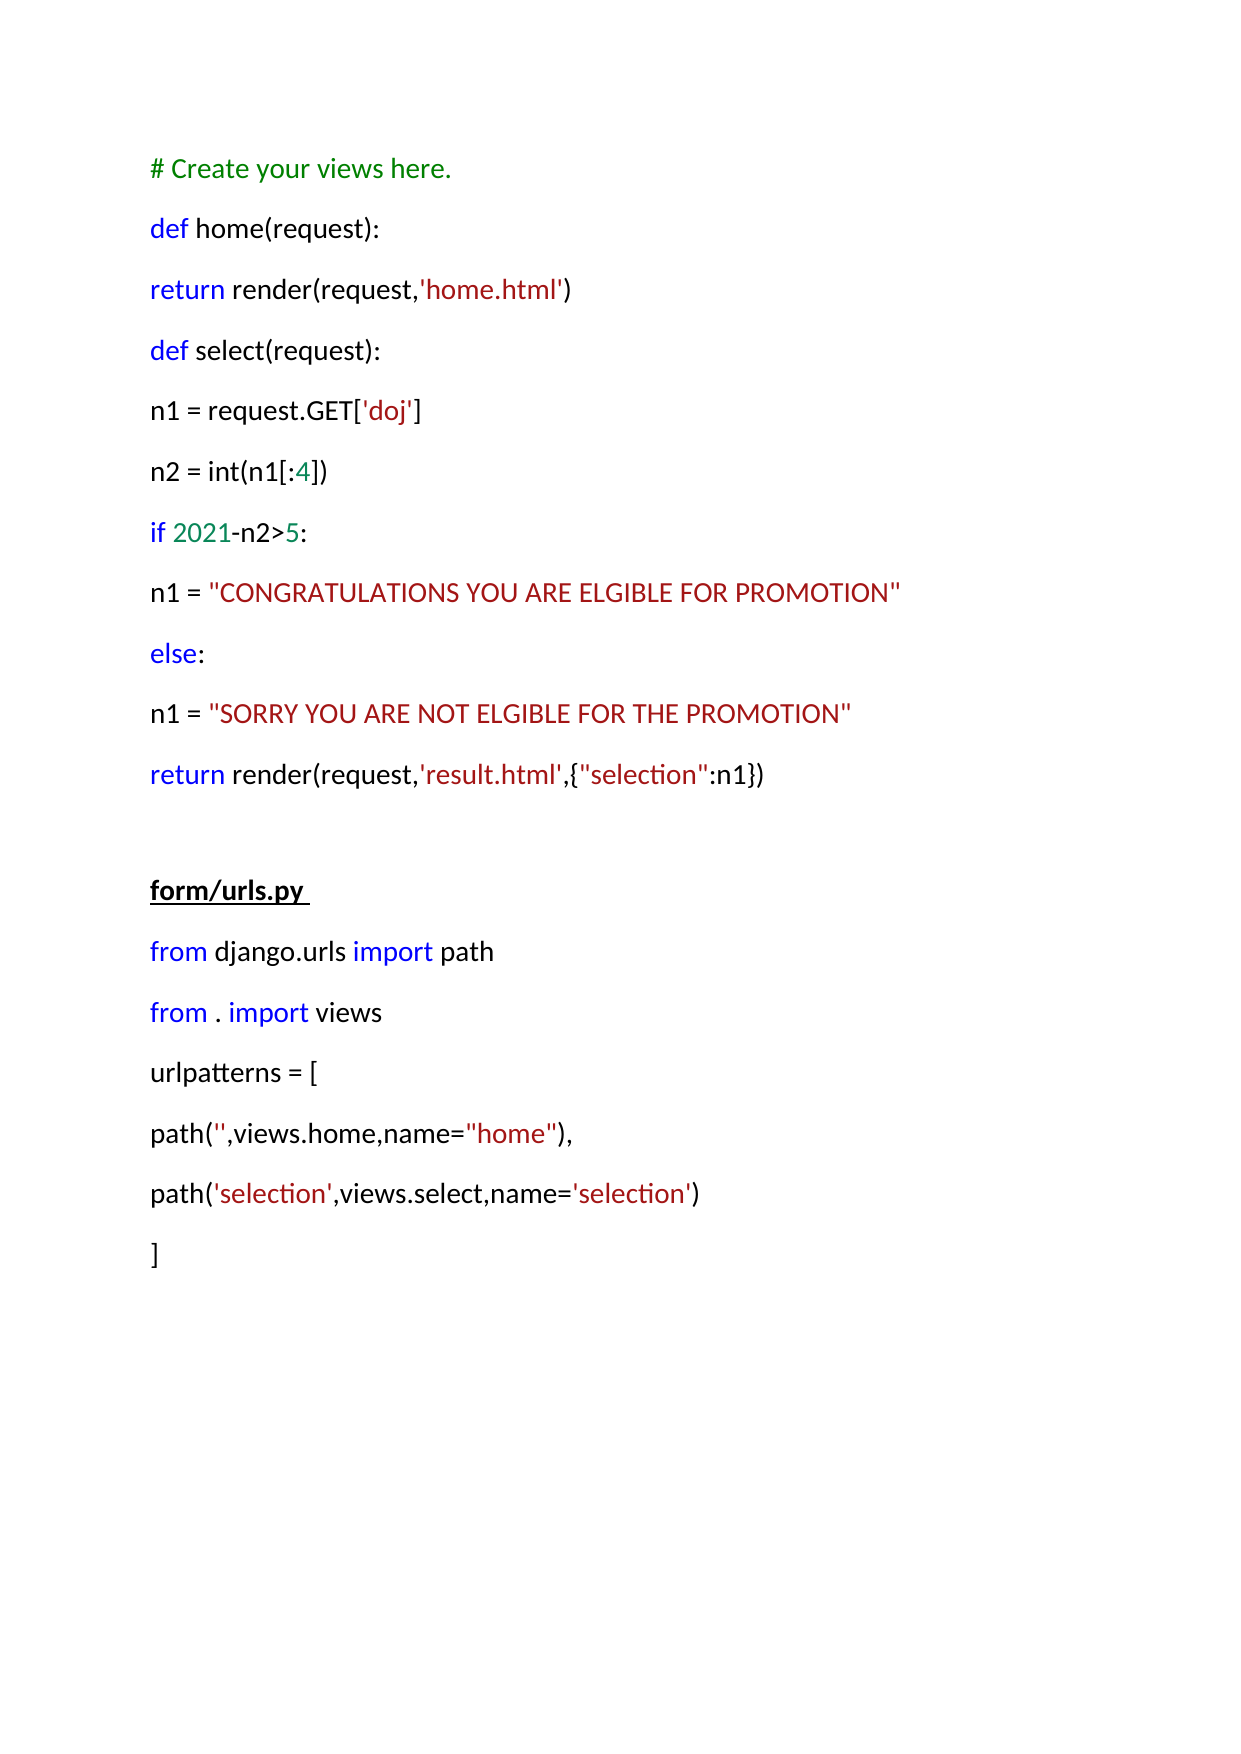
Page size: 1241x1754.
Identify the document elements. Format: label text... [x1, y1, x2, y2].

text path('',views.home,name="home"), [150, 1115, 1090, 1151]
text n1 = "CONGRATULATIONS YOU ARE ELGIBLE FOR PROMOTION" [150, 574, 1090, 610]
text path('selection',views.select,name='selection') [150, 1176, 1090, 1211]
text return render(request,'home.html') [150, 271, 1090, 307]
text n2 = int(n1[:4]) [150, 453, 1090, 489]
text return render(request,'result.html',{"selection":n1}) [150, 756, 1090, 792]
text form/urls.py [150, 872, 1090, 908]
text from django.urls import path [150, 933, 1090, 969]
text n1 = "SORRY YOU ARE NOT ELGIBLE FOR THE PROMOTION" [150, 696, 1090, 731]
text def select(request): [150, 332, 1090, 367]
text if 2021-n2>5: [150, 514, 1090, 549]
text urlpatterns = [ [150, 1054, 1090, 1090]
text # Create your views here. [150, 150, 1090, 186]
text from . import views [150, 994, 1090, 1029]
text n1 = request.GET['doj'] [150, 392, 1090, 428]
text else: [150, 635, 1090, 671]
text def home(request): [150, 211, 1090, 246]
text ] [150, 1236, 1090, 1272]
